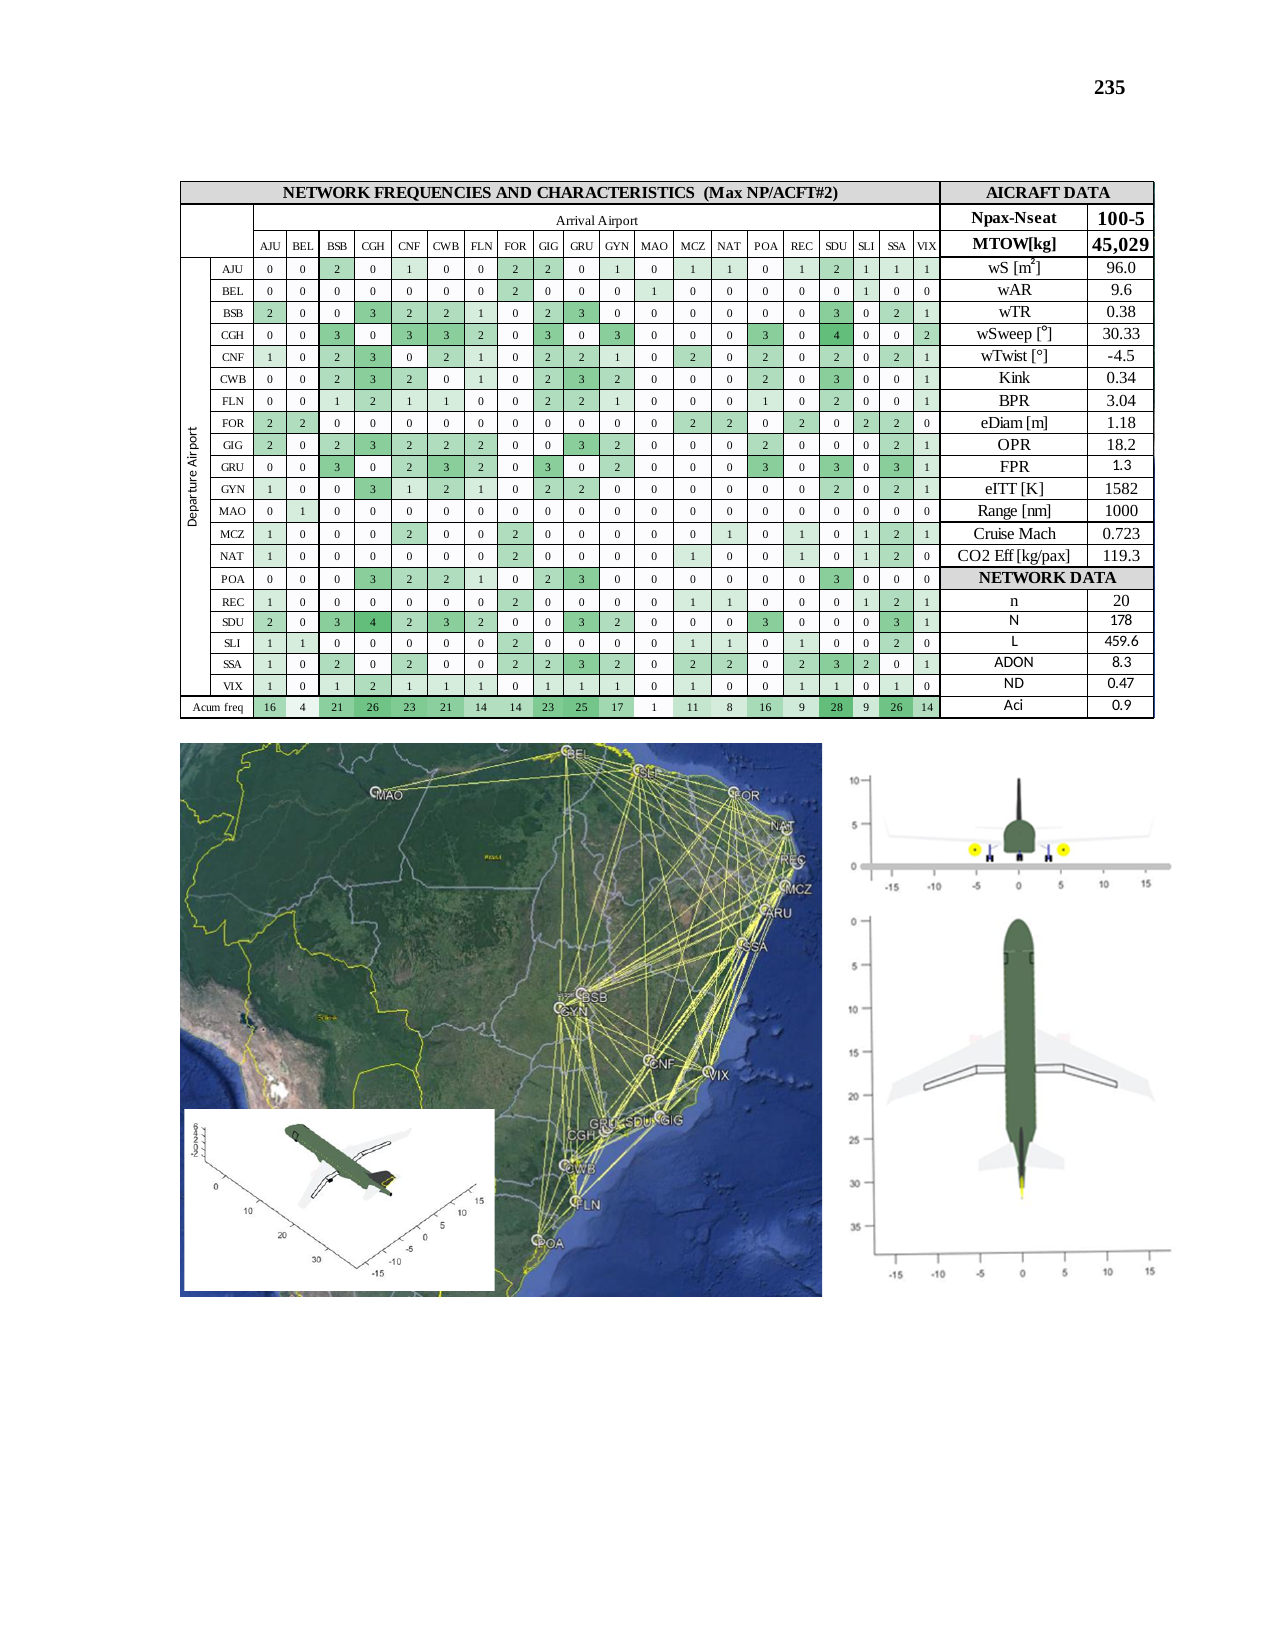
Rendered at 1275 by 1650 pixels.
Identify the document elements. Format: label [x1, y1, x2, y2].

picture [180, 743, 1238, 1297]
